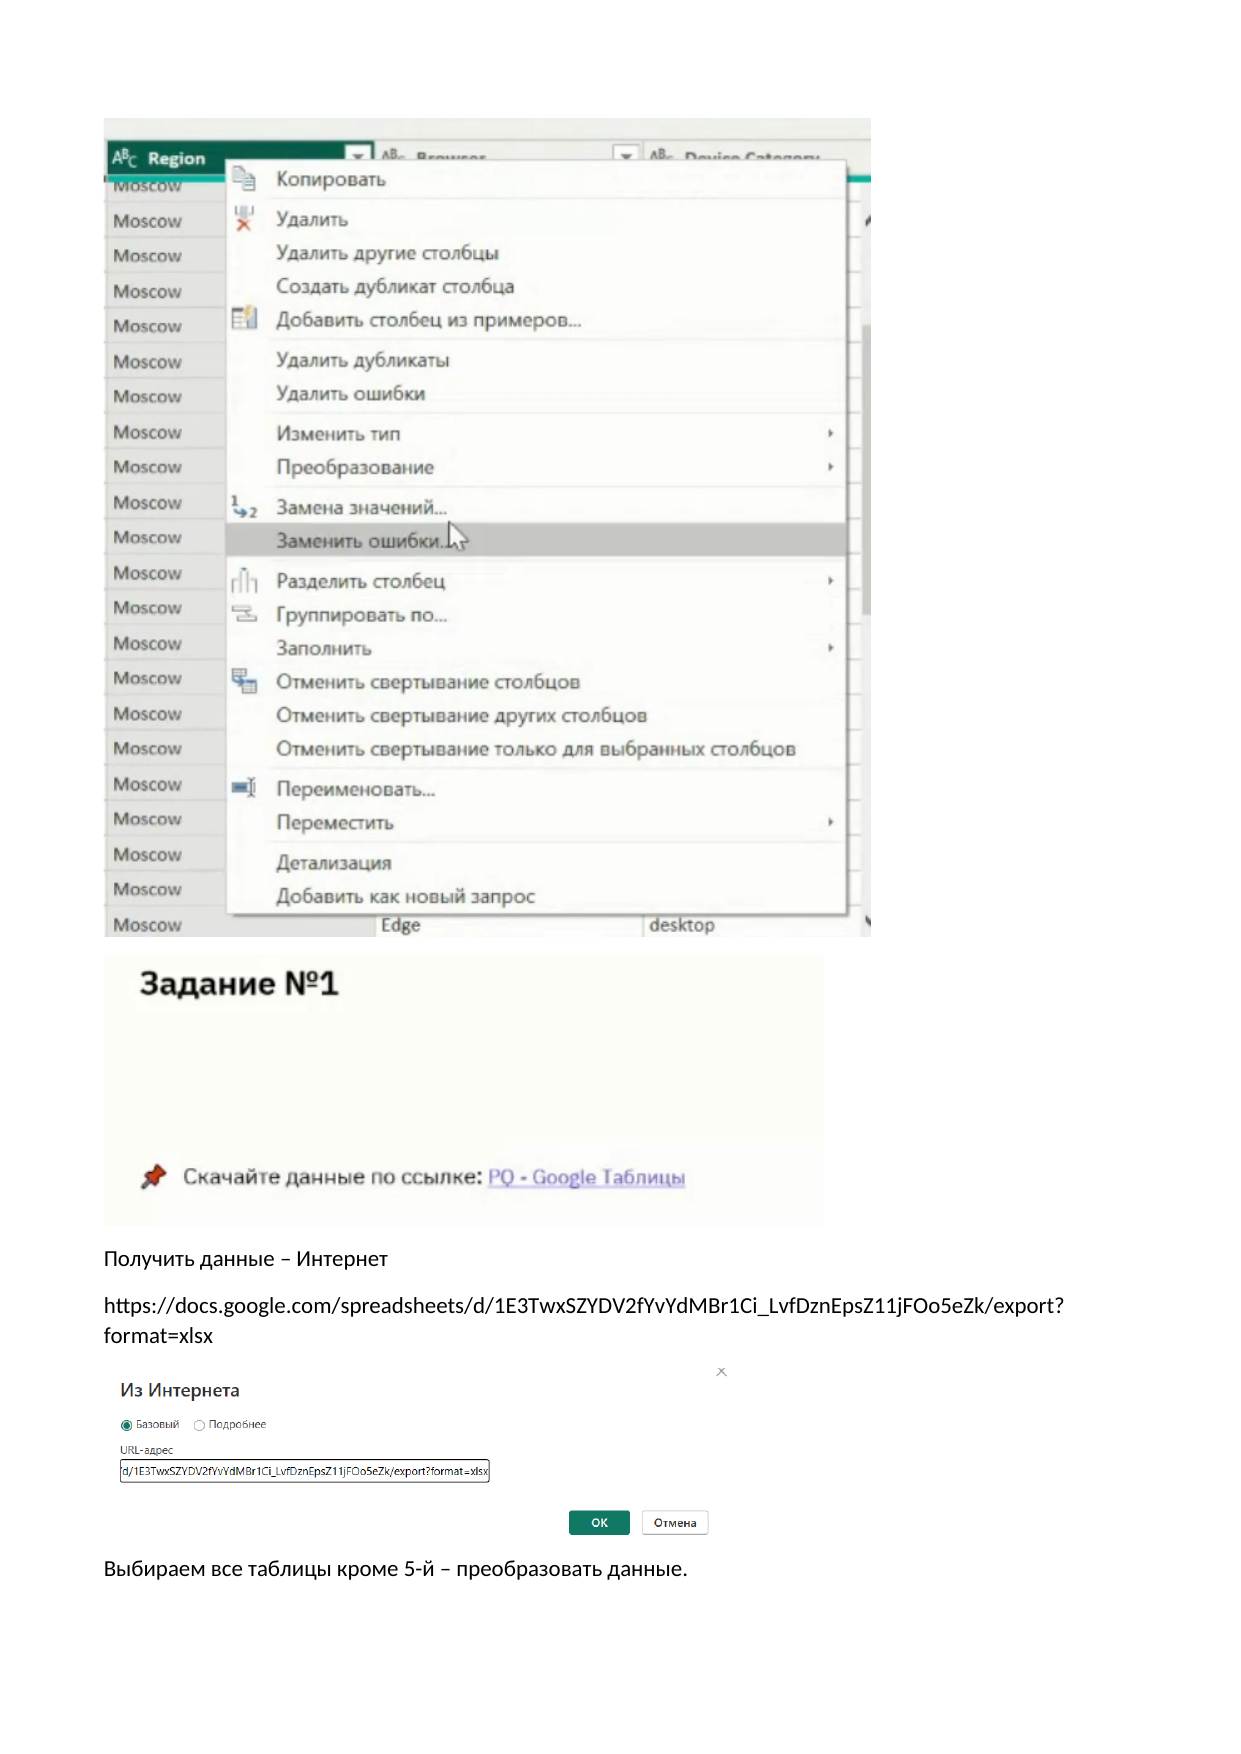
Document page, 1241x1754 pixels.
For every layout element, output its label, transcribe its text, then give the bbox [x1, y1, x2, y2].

picture [103, 1368, 730, 1552]
text https://docs.google.com/spreadsheets/d/1E3TwxSZYDV2fYvYdMBr1Ci_LvfDznEpsZ11jFOo5eZk/export?format=xlsx [103, 1291, 1152, 1350]
picture [103, 955, 825, 1226]
picture [103, 118, 871, 937]
text Получить данные – Интернет [103, 1244, 1152, 1273]
